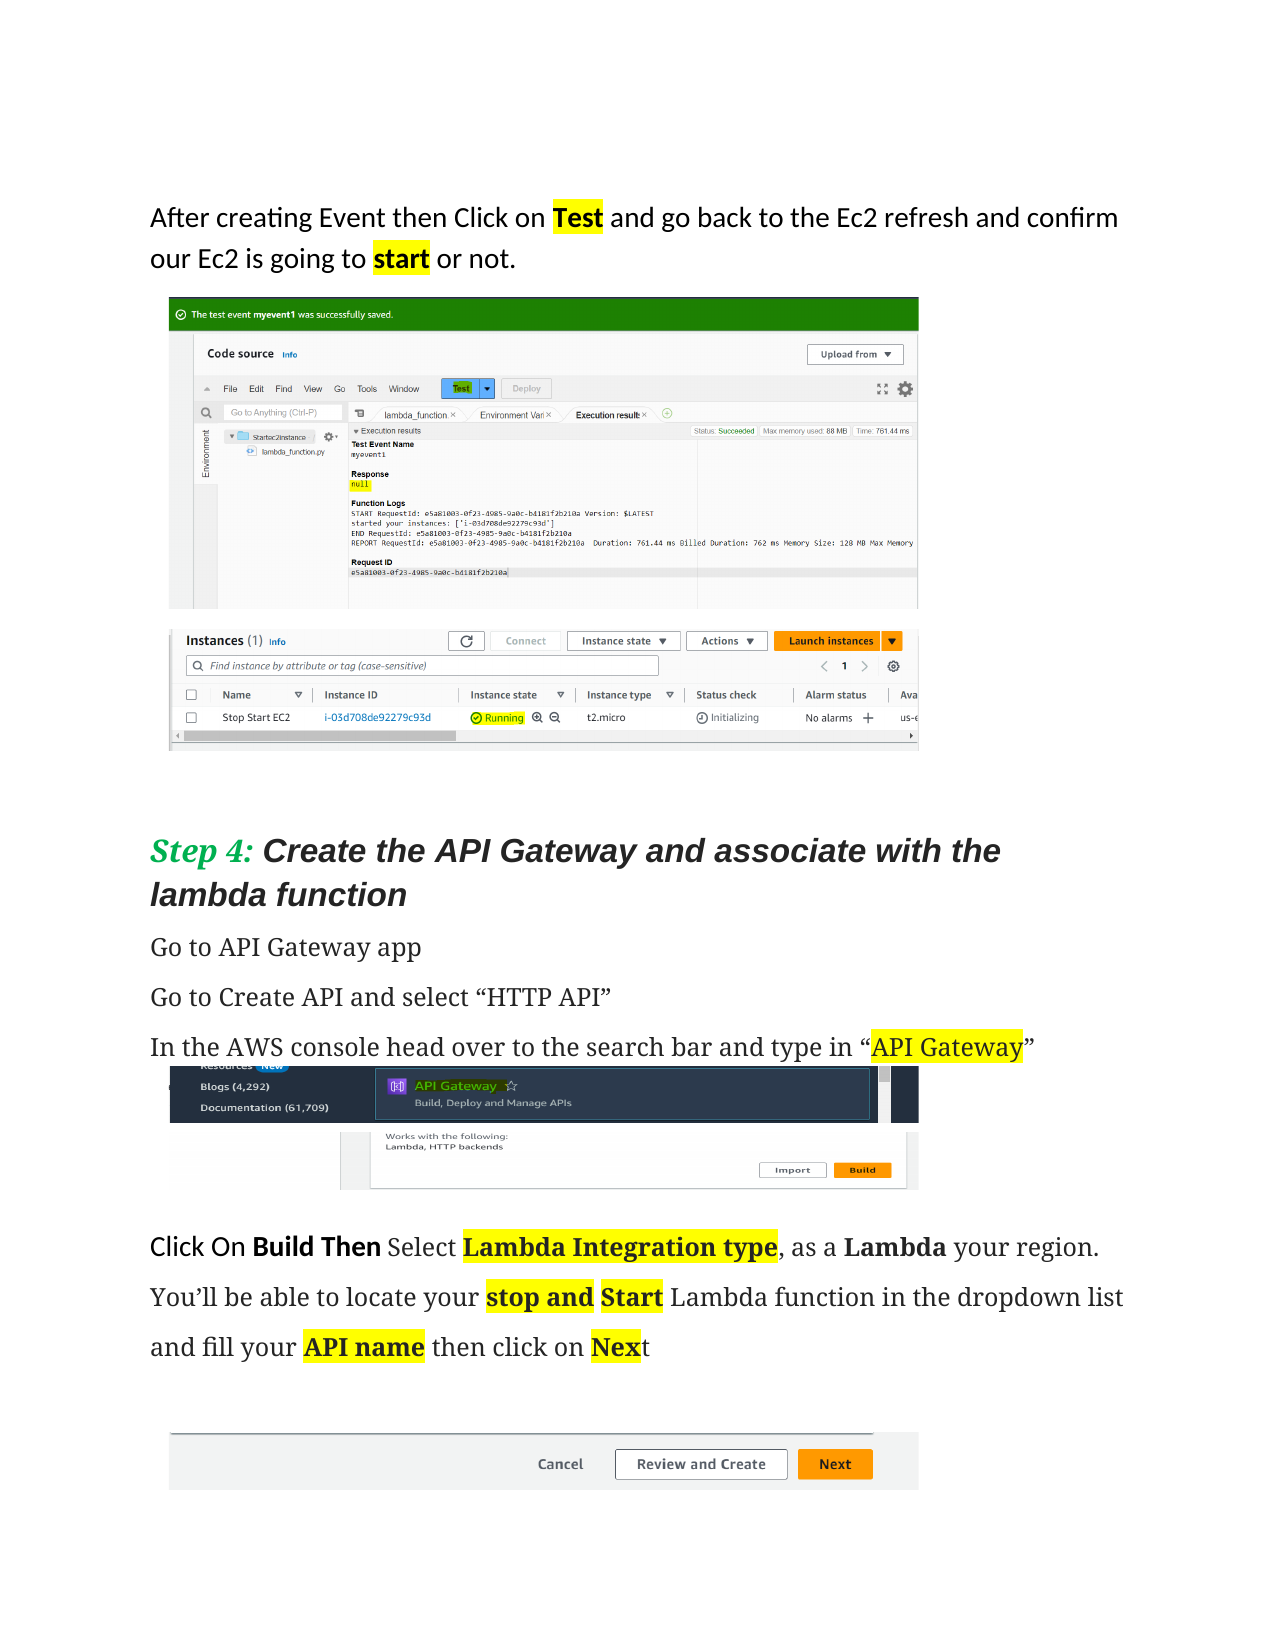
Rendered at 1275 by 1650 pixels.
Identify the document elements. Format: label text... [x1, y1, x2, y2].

text Click On Build Then Select Lambda Integration type, as a Lambda your region. You’ll be able to locate your stop and Start Lambda function in the dropdown list and fill your API name then click on Next [150, 1216, 1125, 1366]
text Go to Create API and select “HTTP API” [150, 966, 1125, 1016]
text In the AWS console head over to the search bar and type in “API Gateway” [150, 1016, 1125, 1066]
subtitle Step 4: Create the API Gateway and associate with the lambda function [150, 829, 1125, 913]
text After creating Event then Click on Test and go back to the Ec2 refresh and confirm our Ec2 is going to start or not. [150, 199, 1125, 275]
text Go to API Gateway app [150, 916, 1125, 966]
